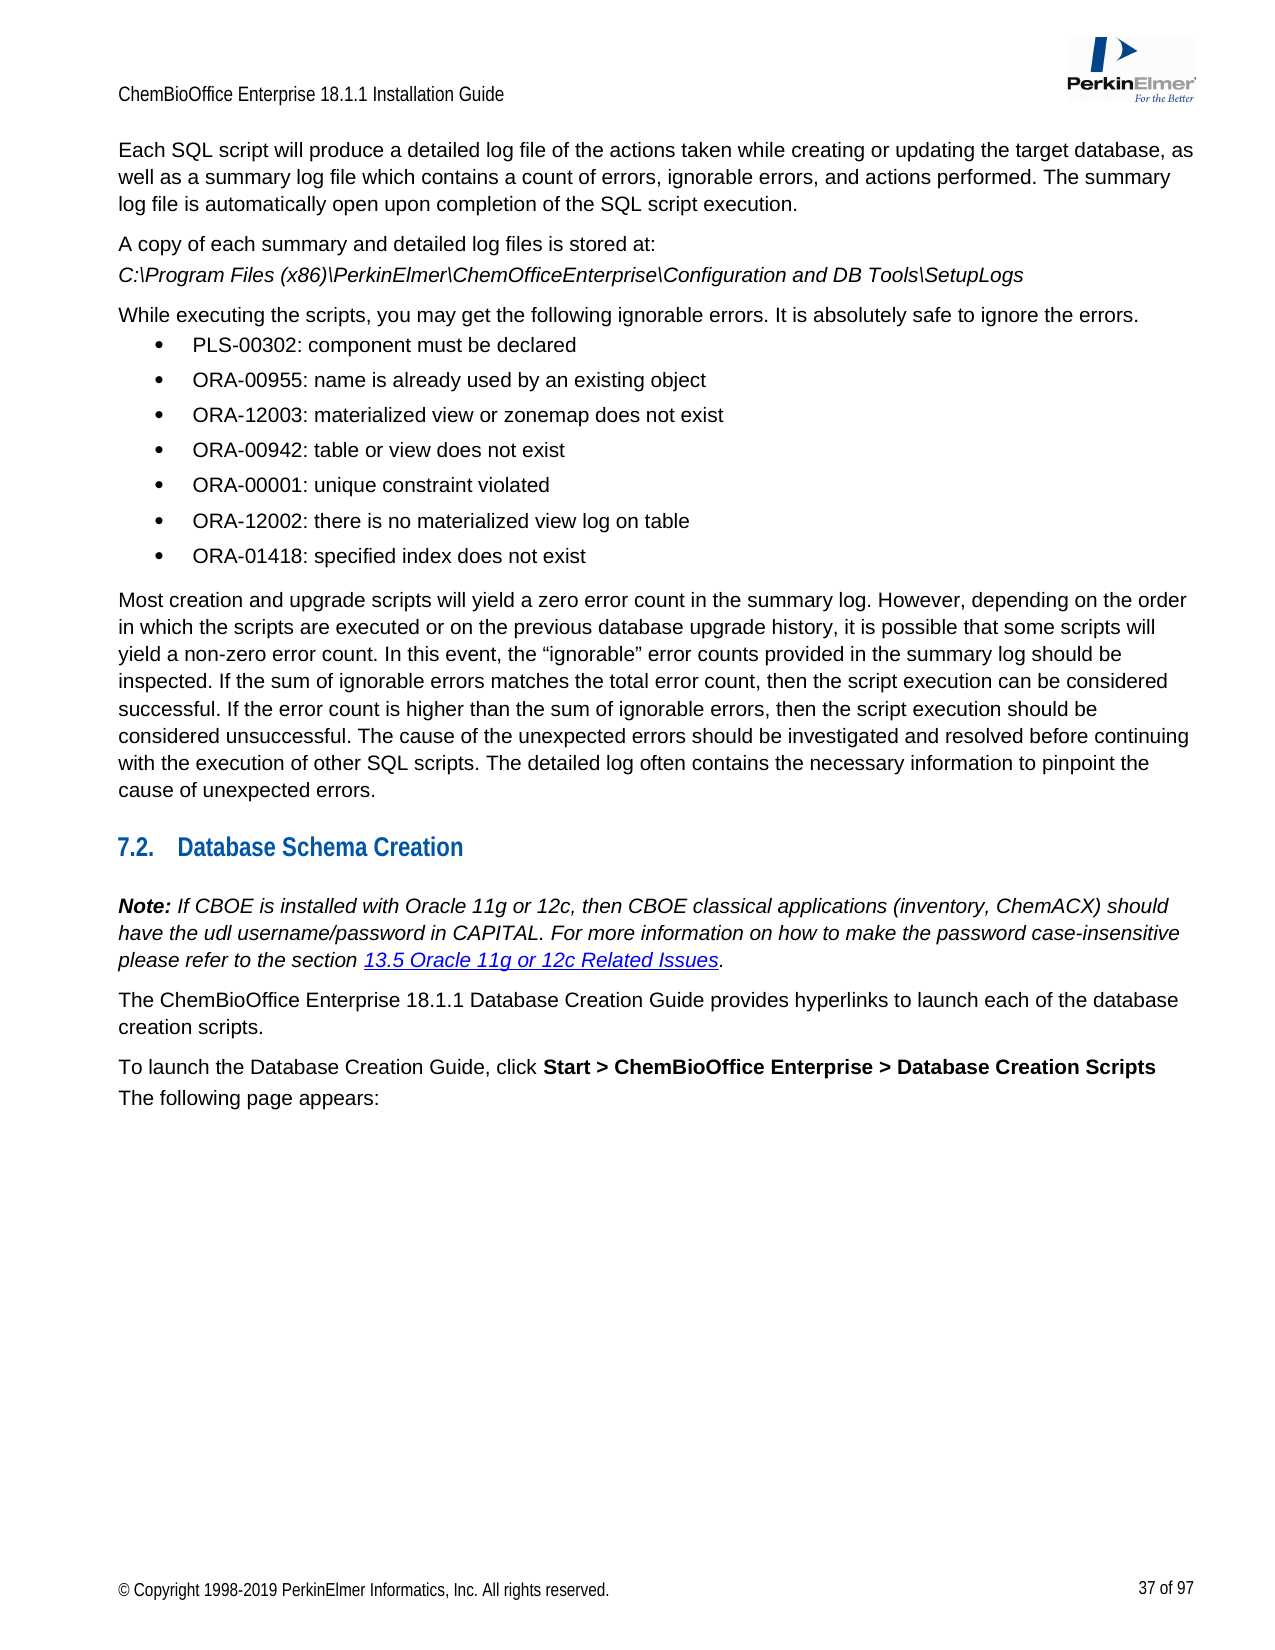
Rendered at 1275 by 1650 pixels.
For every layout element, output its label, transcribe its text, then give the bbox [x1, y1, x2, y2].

list ORA-00955: name is already used by an existing object [155, 368, 1204, 392]
list ORA-00942: table or view does not exist [155, 438, 1204, 462]
list PLS-00302: component must be declared [155, 333, 1204, 357]
list ORA-12002: there is no materialized view log on table [155, 508, 1204, 532]
text While executing the scripts, you may get the following ignorable errors. It is absolutely safe to ignore the errors. [118, 299, 1204, 327]
text C:\Program Files (x86)\PerkinElmer\ChemOfficeEnterprise\Configuration and DB Tools\SetupLogs [118, 260, 1204, 287]
text Note: If CBOE is installed with Oracle 11g or 12c, then CBOE classical applications (inventory, ChemACX) should have the udl username/password in CAPITAL. For more information on how to make the password case-insensitive please refer to the section 13.5 Oracle 11g or 12c Related Issues. [118, 891, 1204, 972]
list ORA-00001: unique constraint violated [155, 473, 1204, 497]
text The following page appears: [118, 1083, 1204, 1110]
list ORA-01418: specified index does not exist [155, 543, 1204, 568]
text A copy of each summary and detailed log files is stored at: [118, 229, 1204, 256]
text To launch the Database Creation Guide, click Start > ChemBioOffice Enterprise > Database Creation Scripts [118, 1051, 1204, 1078]
picture [1067, 37, 1197, 102]
text Most creation and upgrade scripts will yield a zero error count in the summary log. However, depending on the order in which the scripts are executed or on the previous database upgrade history, it is possible that some scripts will yield a non-zero error count. In this event, the “ignorable” error counts provided in the summary log should be inspected. If the sum of ignorable errors matches the total error count, then the script execution can be considered successful. If the error count is higher than the sum of ignorable errors, then the script execution should be considered unsuccessful. The cause of the unexpected errors should be investigated and resolved before continuing with the execution of other SQL scripts. The detailed log often contains the necessary information to pinpoint the cause of unexpected errors. [118, 585, 1204, 802]
text The ChemBioOffice Enterprise 18.1.1 Database Creation Guide provides hyperlinks to launch each of the database creation scripts. [118, 985, 1204, 1039]
subtitle Database Schema Creation [117, 831, 1204, 862]
list ORA-12003: materialized view or zonemap does not exist [155, 403, 1204, 427]
text Each SQL script will produce a detailed log file of the actions taken while creating or updating the target database, as well as a summary log file which contains a count of errors, ignorable errors, and actions performed. The summary log file is automatically open upon completion of the SQL script execution. [118, 135, 1204, 216]
